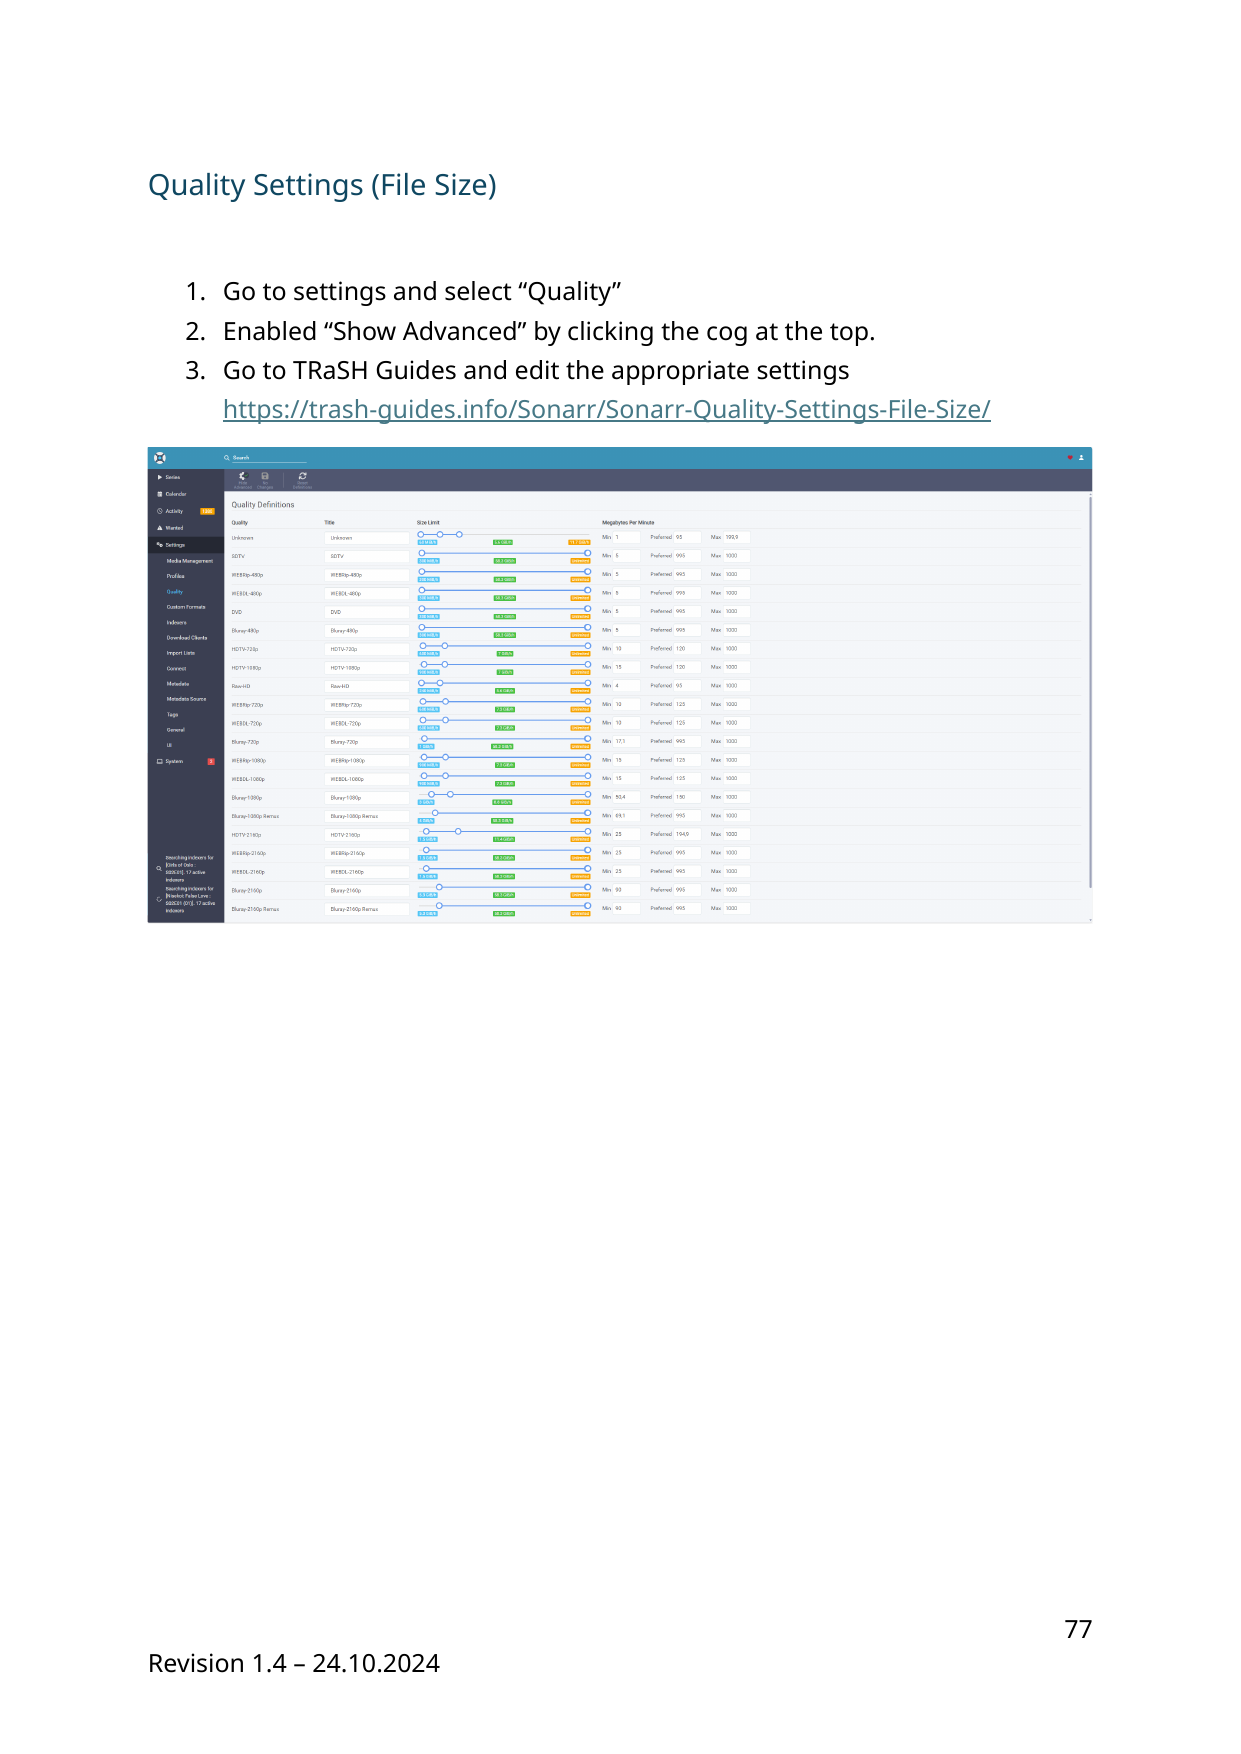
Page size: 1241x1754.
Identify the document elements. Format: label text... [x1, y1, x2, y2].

list Enabled “Show Advanced” by clicking the cog at the top. [185, 313, 1093, 347]
picture [147, 447, 1093, 924]
list https://trash-guides.info/Sonarr/Sonarr-Quality-Settings-File-Size/ [223, 392, 1093, 426]
subtitle Quality Settings (File Size) [148, 164, 1093, 204]
list Go to settings and select “Quality” [185, 274, 1093, 308]
list Go to TRaSH Guides and edit the appropriate settings [185, 352, 1093, 386]
